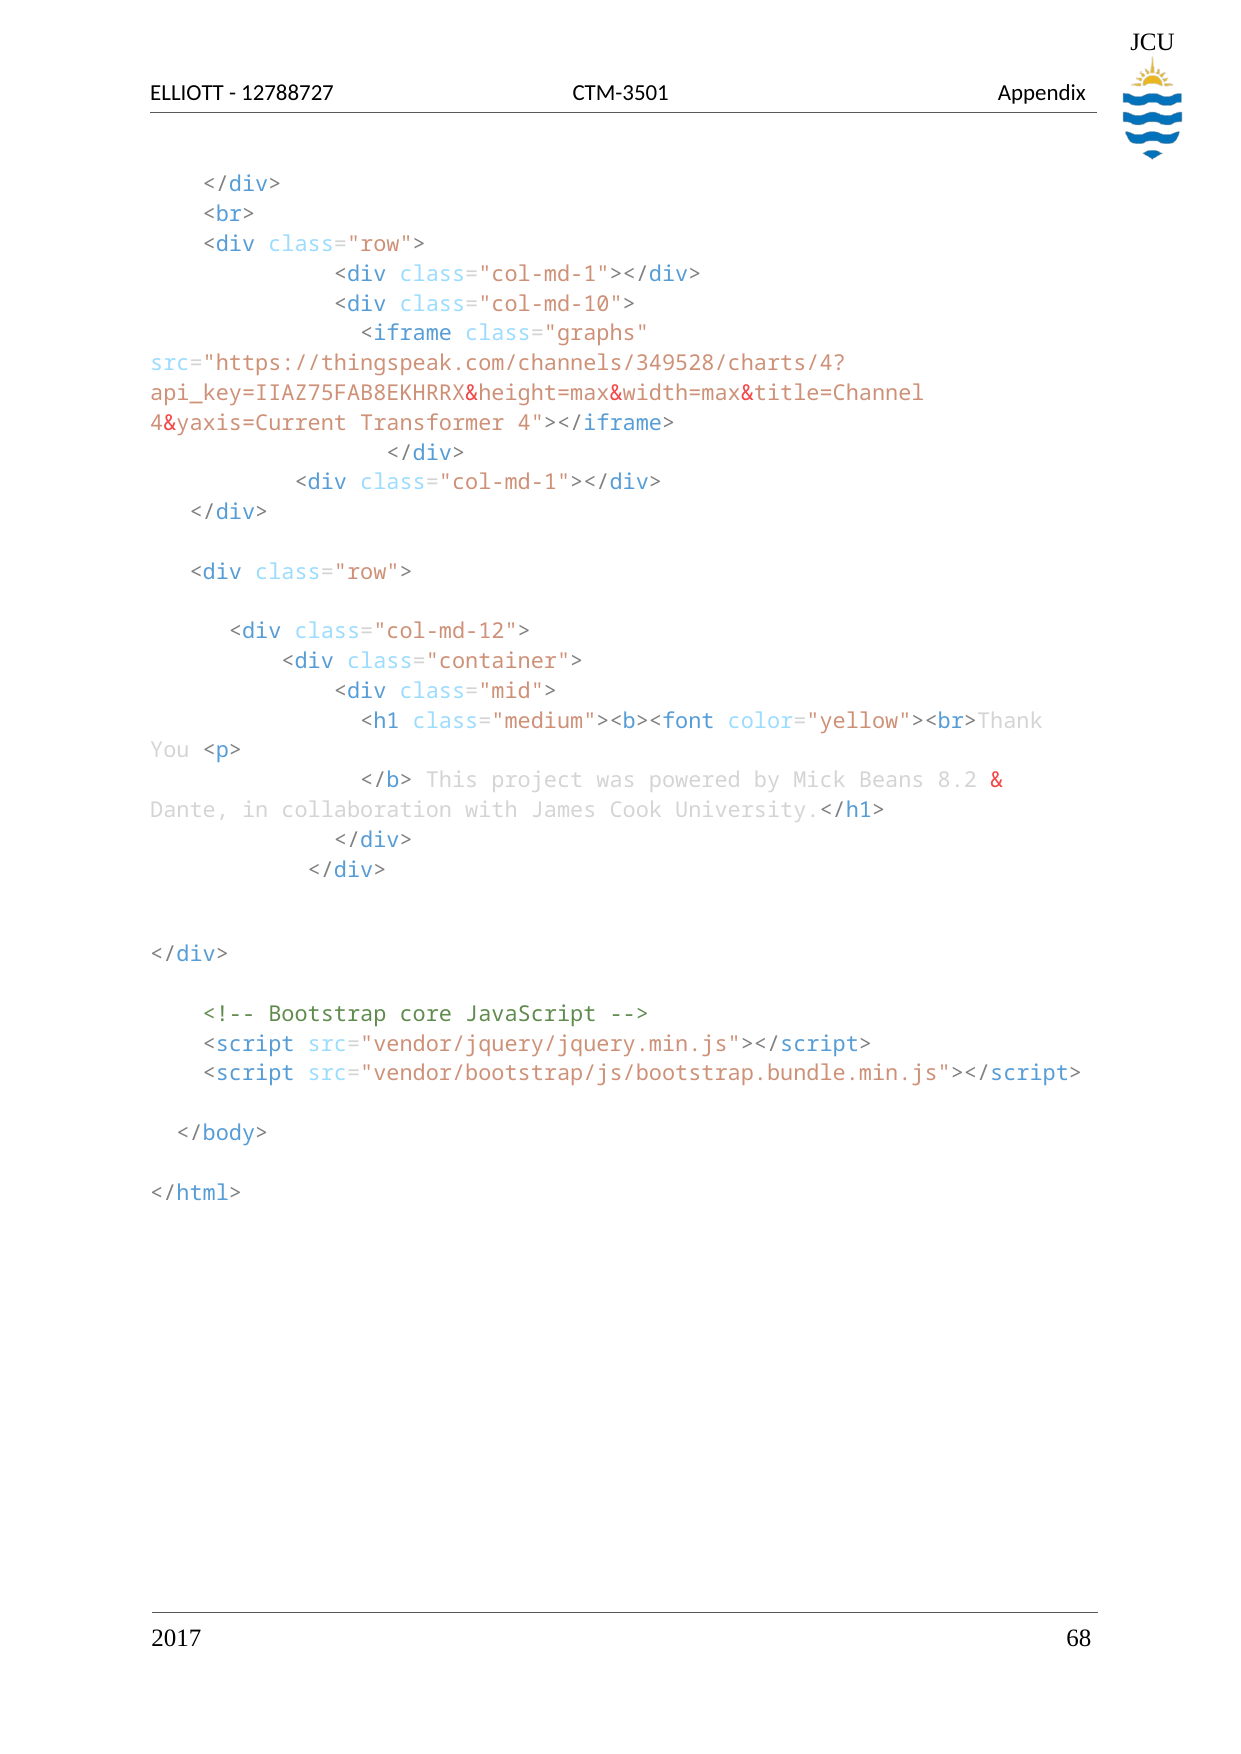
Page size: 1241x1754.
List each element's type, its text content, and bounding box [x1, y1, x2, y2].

text <div class="col-md-1"></div> [150, 466, 1091, 496]
text </div> [150, 824, 1091, 853]
text <div class="row"> [150, 228, 1091, 258]
text <!-- Bootstrap core JavaScript --> [150, 998, 1091, 1027]
text <div class="col-md-1"></div> [150, 258, 1091, 287]
text <iframe class="graphs" src="https://thingspeak.com/channels/349528/charts/4?api_key=IIAZ75FAB8EKHRRX&height=max&width=max&title=Channel 4&yaxis=Current Transformer 4"></iframe> [150, 317, 1091, 436]
picture [1118, 53, 1188, 165]
text </div> [150, 938, 1091, 968]
text <div class="col-md-12"> [150, 615, 1091, 645]
text <script src="vendor/bootstrap/js/bootstrap.bundle.min.js"></script> [150, 1057, 1091, 1087]
text <div class="mid"> [150, 675, 1091, 704]
text <h1 class="medium"><b><font color="yellow"><br>Thank You <p> [150, 704, 1091, 764]
text </div> [150, 853, 1091, 883]
text </div> [150, 168, 1091, 198]
text </div> [150, 436, 1091, 466]
text </body> [150, 1117, 1091, 1147]
text <div class="col-md-10"> [150, 287, 1091, 317]
text <script src="vendor/jquery/jquery.min.js"></script> [150, 1027, 1091, 1057]
text </b> This project was powered by Mick Beans 8.2 & Dante, in collaboration with James Cook University.</h1> [150, 764, 1091, 824]
text </html> [150, 1176, 1091, 1206]
text </div> [150, 496, 1091, 526]
text <div class="container"> [150, 645, 1091, 675]
text <br> [150, 198, 1091, 228]
text <div class="row"> [150, 556, 1091, 585]
